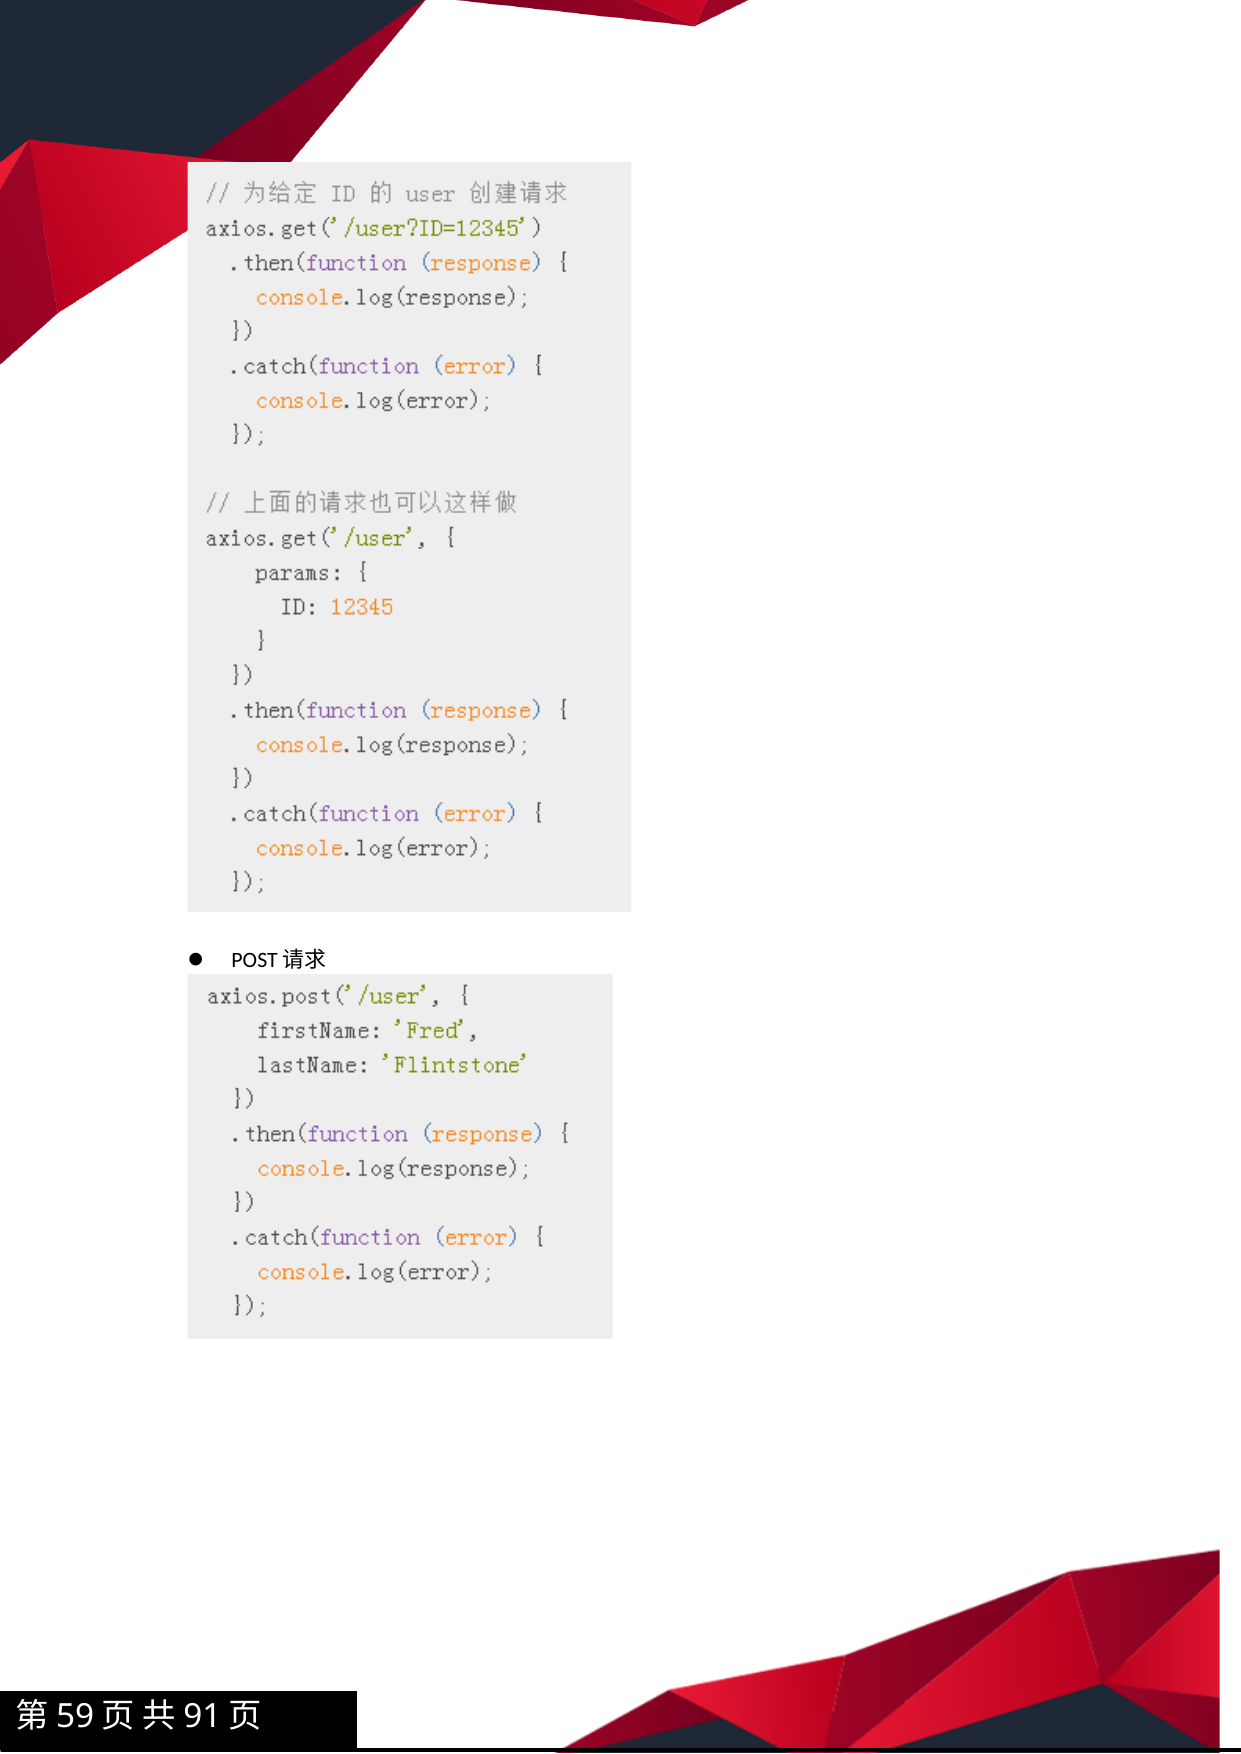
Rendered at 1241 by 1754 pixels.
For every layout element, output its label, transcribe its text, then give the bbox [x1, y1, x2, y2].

list POST请求 [187, 942, 1053, 974]
picture [0, 1488, 1241, 1753]
picture [0, 0, 777, 912]
picture [187, 974, 613, 1339]
